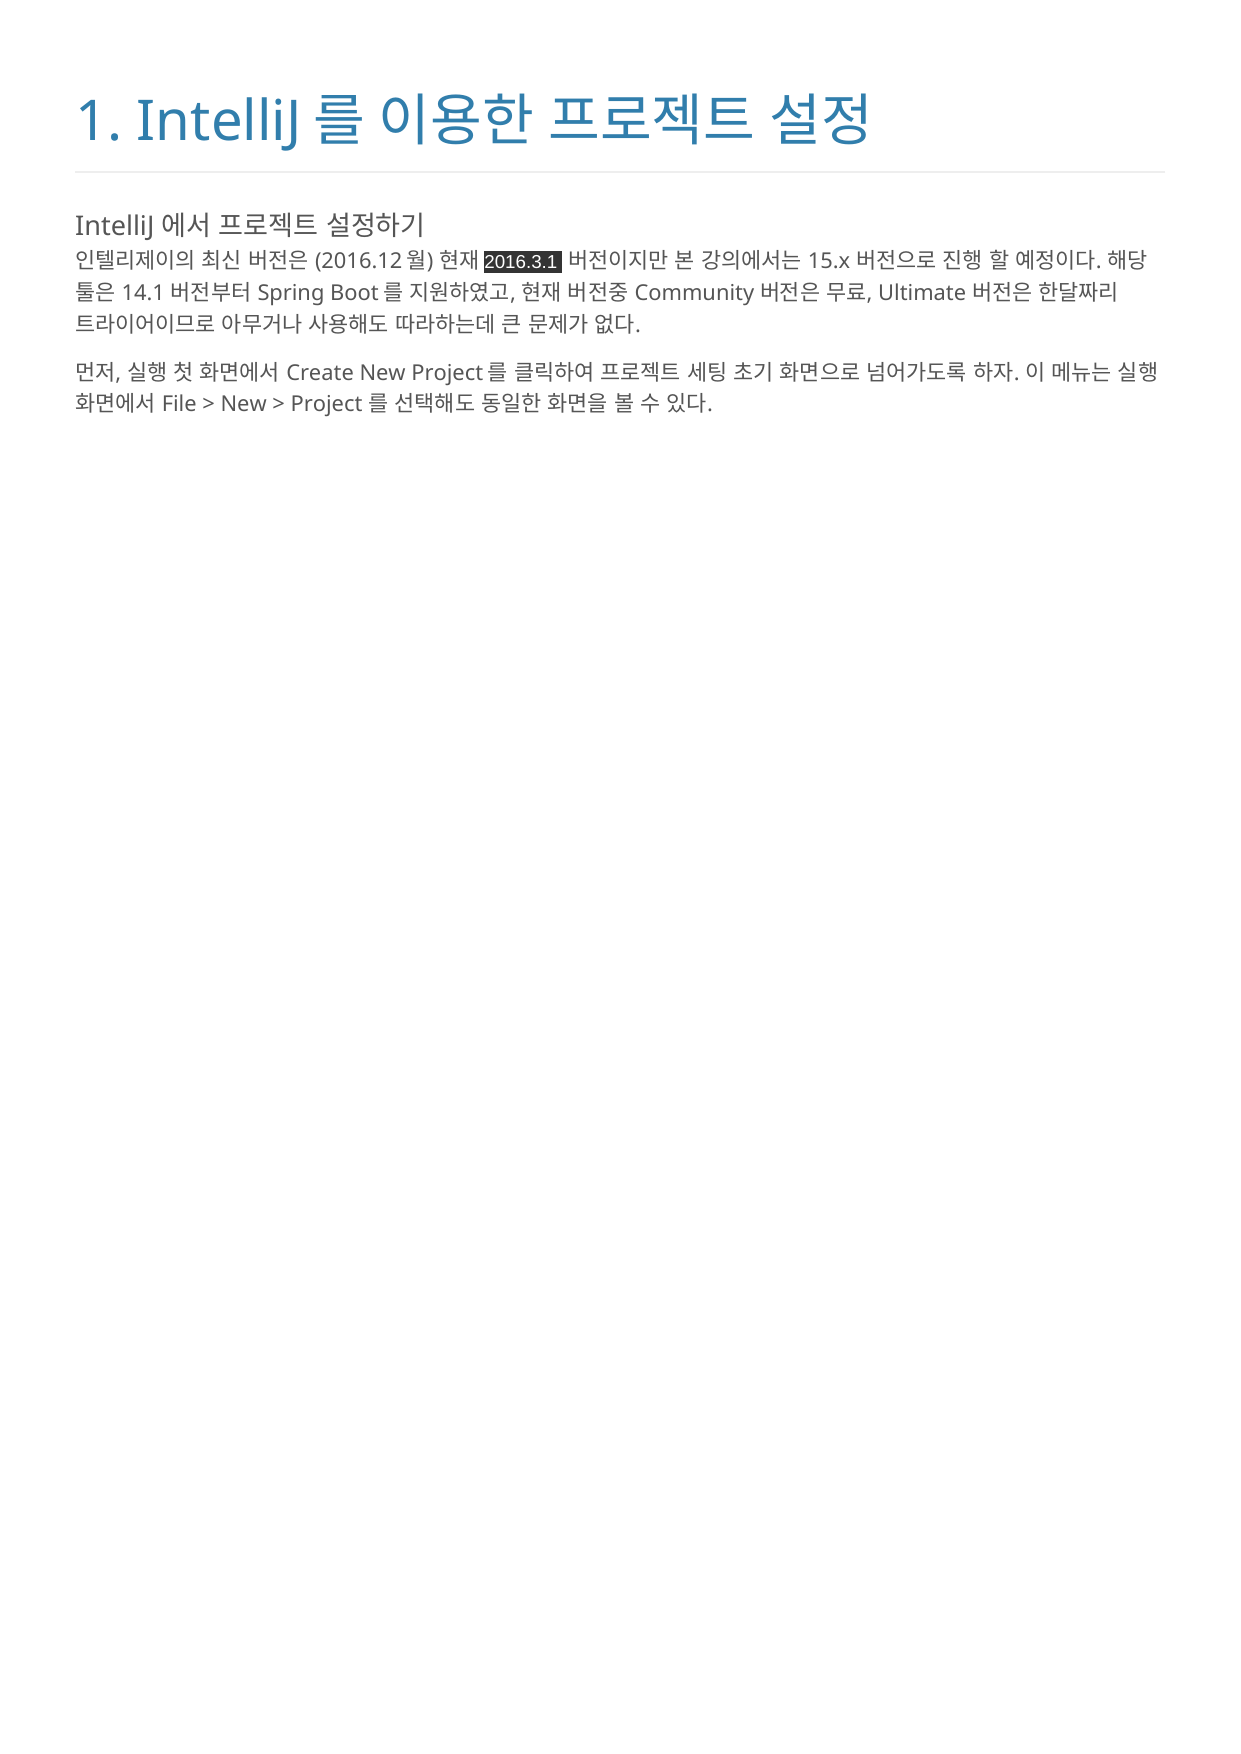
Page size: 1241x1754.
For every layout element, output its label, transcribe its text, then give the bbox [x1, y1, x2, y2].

text 인텔리제이의 최신 버전은 (2016.12월) 현재 2016.3.1 버전이지만 본 강의에서는 15.x 버전으로 진행 할 예정이다. 해당 툴은 14.1 버전부터 Spring Boot를 지원하였고, 현재 버전중 Community 버전은 무료, Ultimate 버전은 한달짜리 트라이어이므로 아무거나 사용해도 따라하는데 큰 문제가 없다. [75, 243, 1165, 339]
subtitle 1. IntelliJ를 이용한 프로젝트 설정 [75, 75, 1165, 171]
text IntelliJ 에서 프로젝트 설정하기 [75, 204, 1165, 243]
text 먼저, 실행 첫 화면에서 Create New Project를 클릭하여 프로젝트 세팅 초기 화면으로 넘어가도록 하자. 이 메뉴는 실행 화면에서 File > New > Project 를 선택해도 동일한 화면을 볼 수 있다. [75, 354, 1165, 418]
